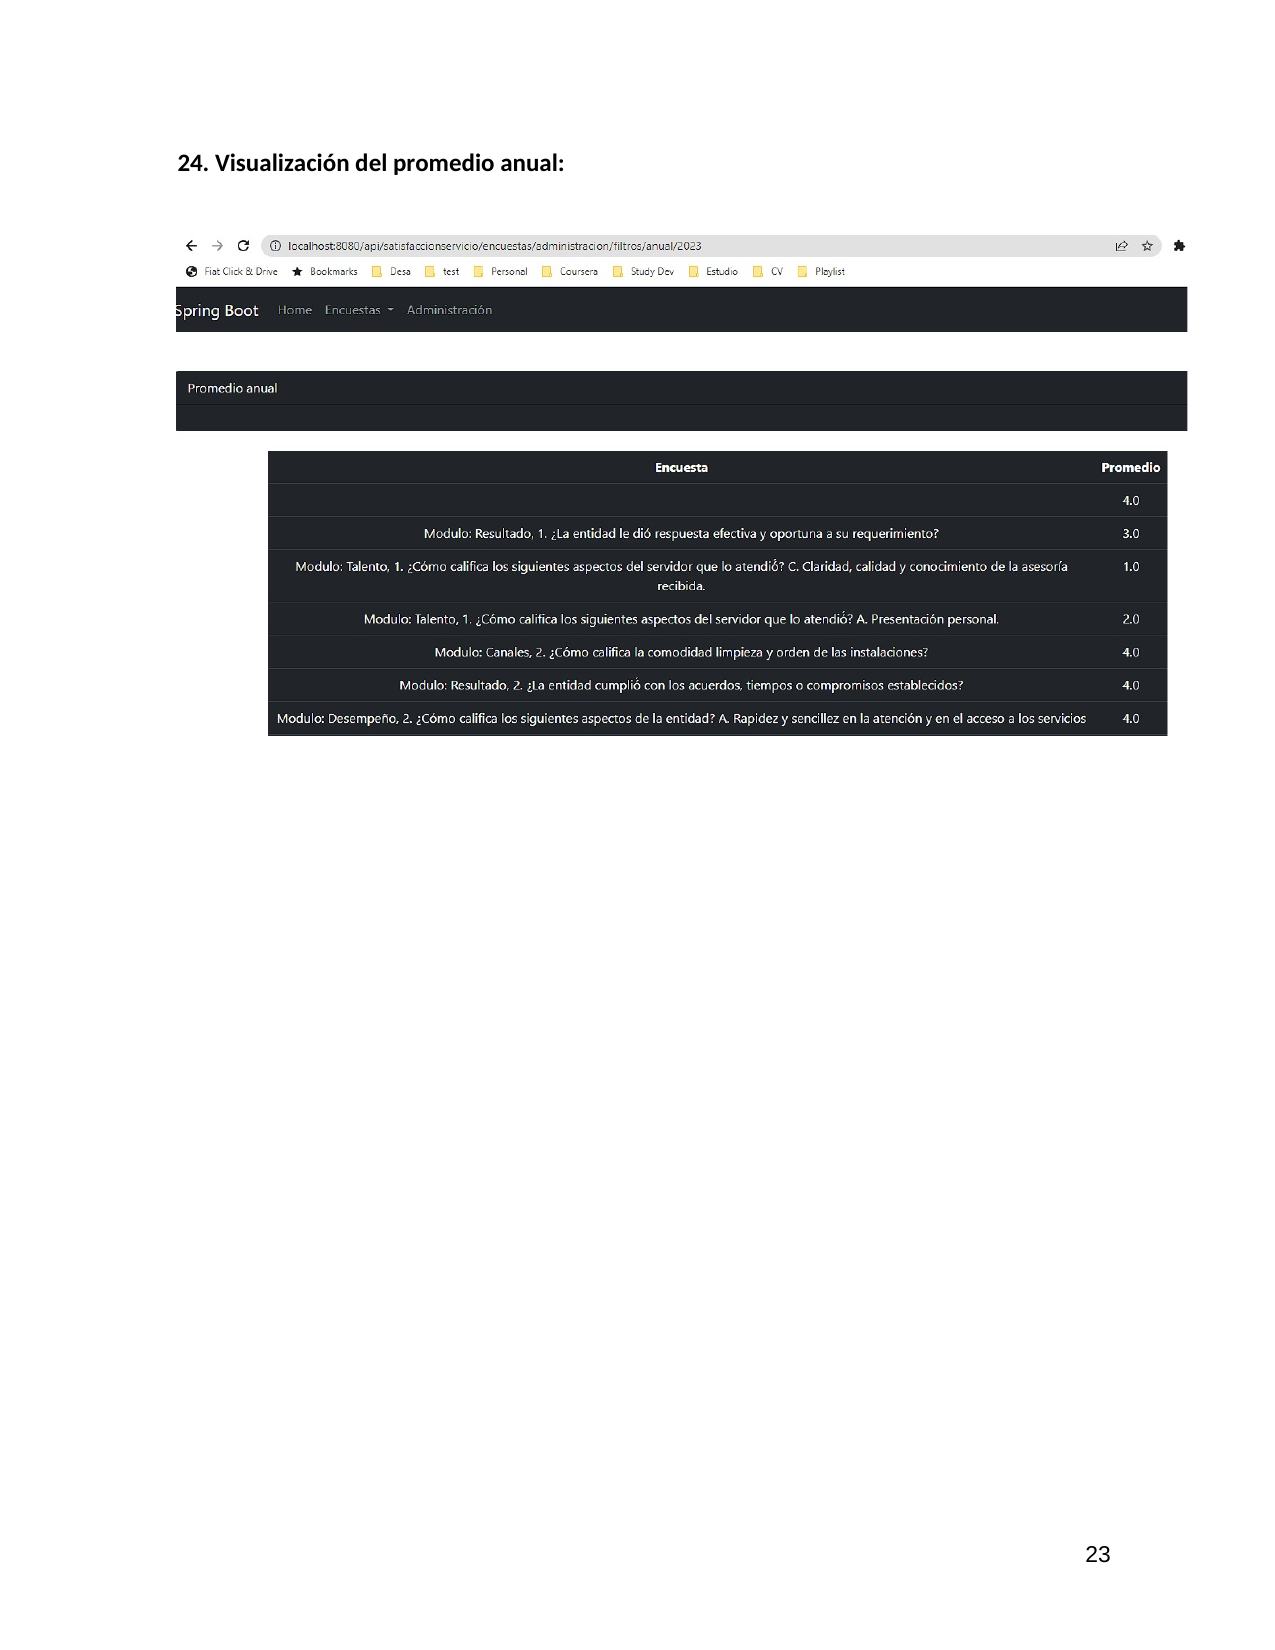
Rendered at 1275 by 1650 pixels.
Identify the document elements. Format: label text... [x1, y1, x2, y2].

text 24. Visualización del promedio anual: [177, 147, 1188, 177]
text 23 [1085, 1541, 1188, 1567]
picture [176, 235, 1188, 736]
